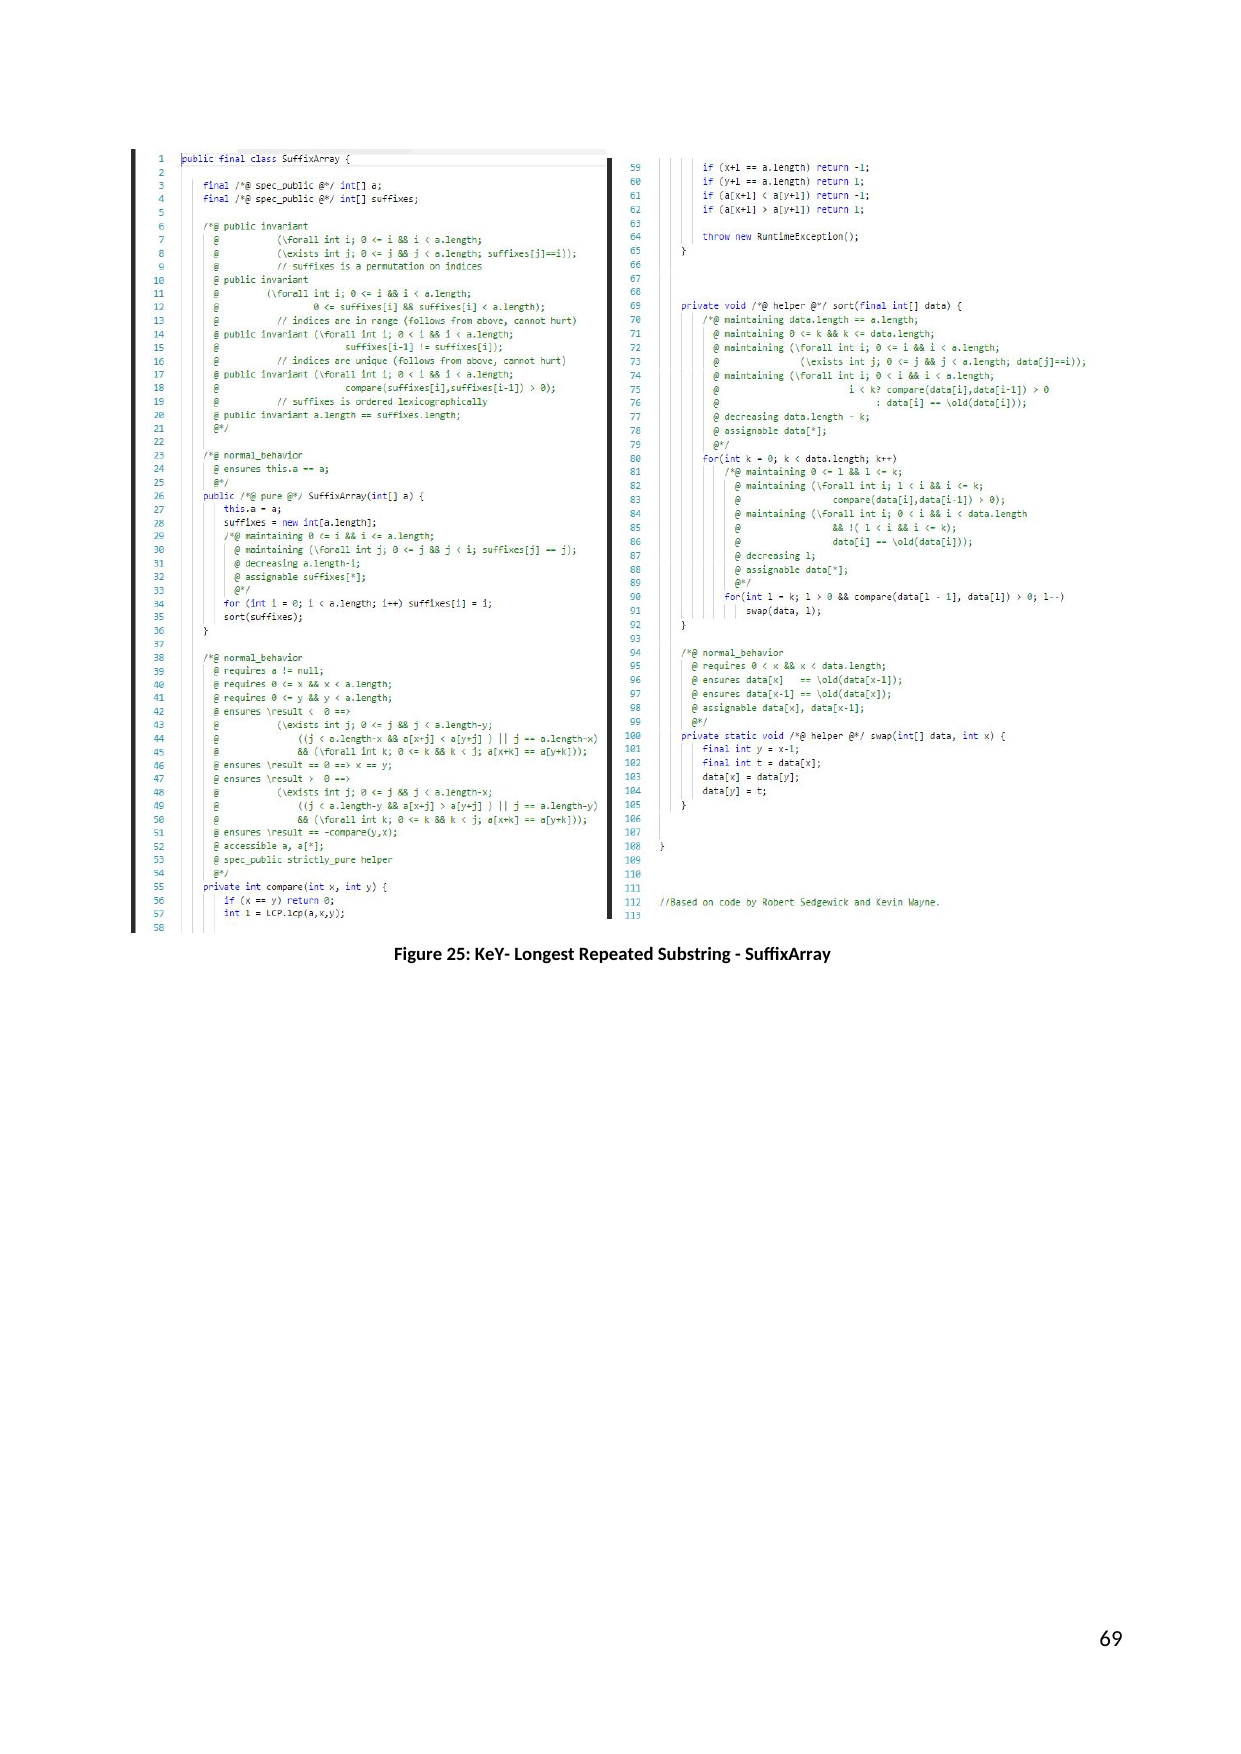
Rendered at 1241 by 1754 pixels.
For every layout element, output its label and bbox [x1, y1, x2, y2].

picture [607, 158, 1094, 919]
picture [131, 149, 606, 933]
